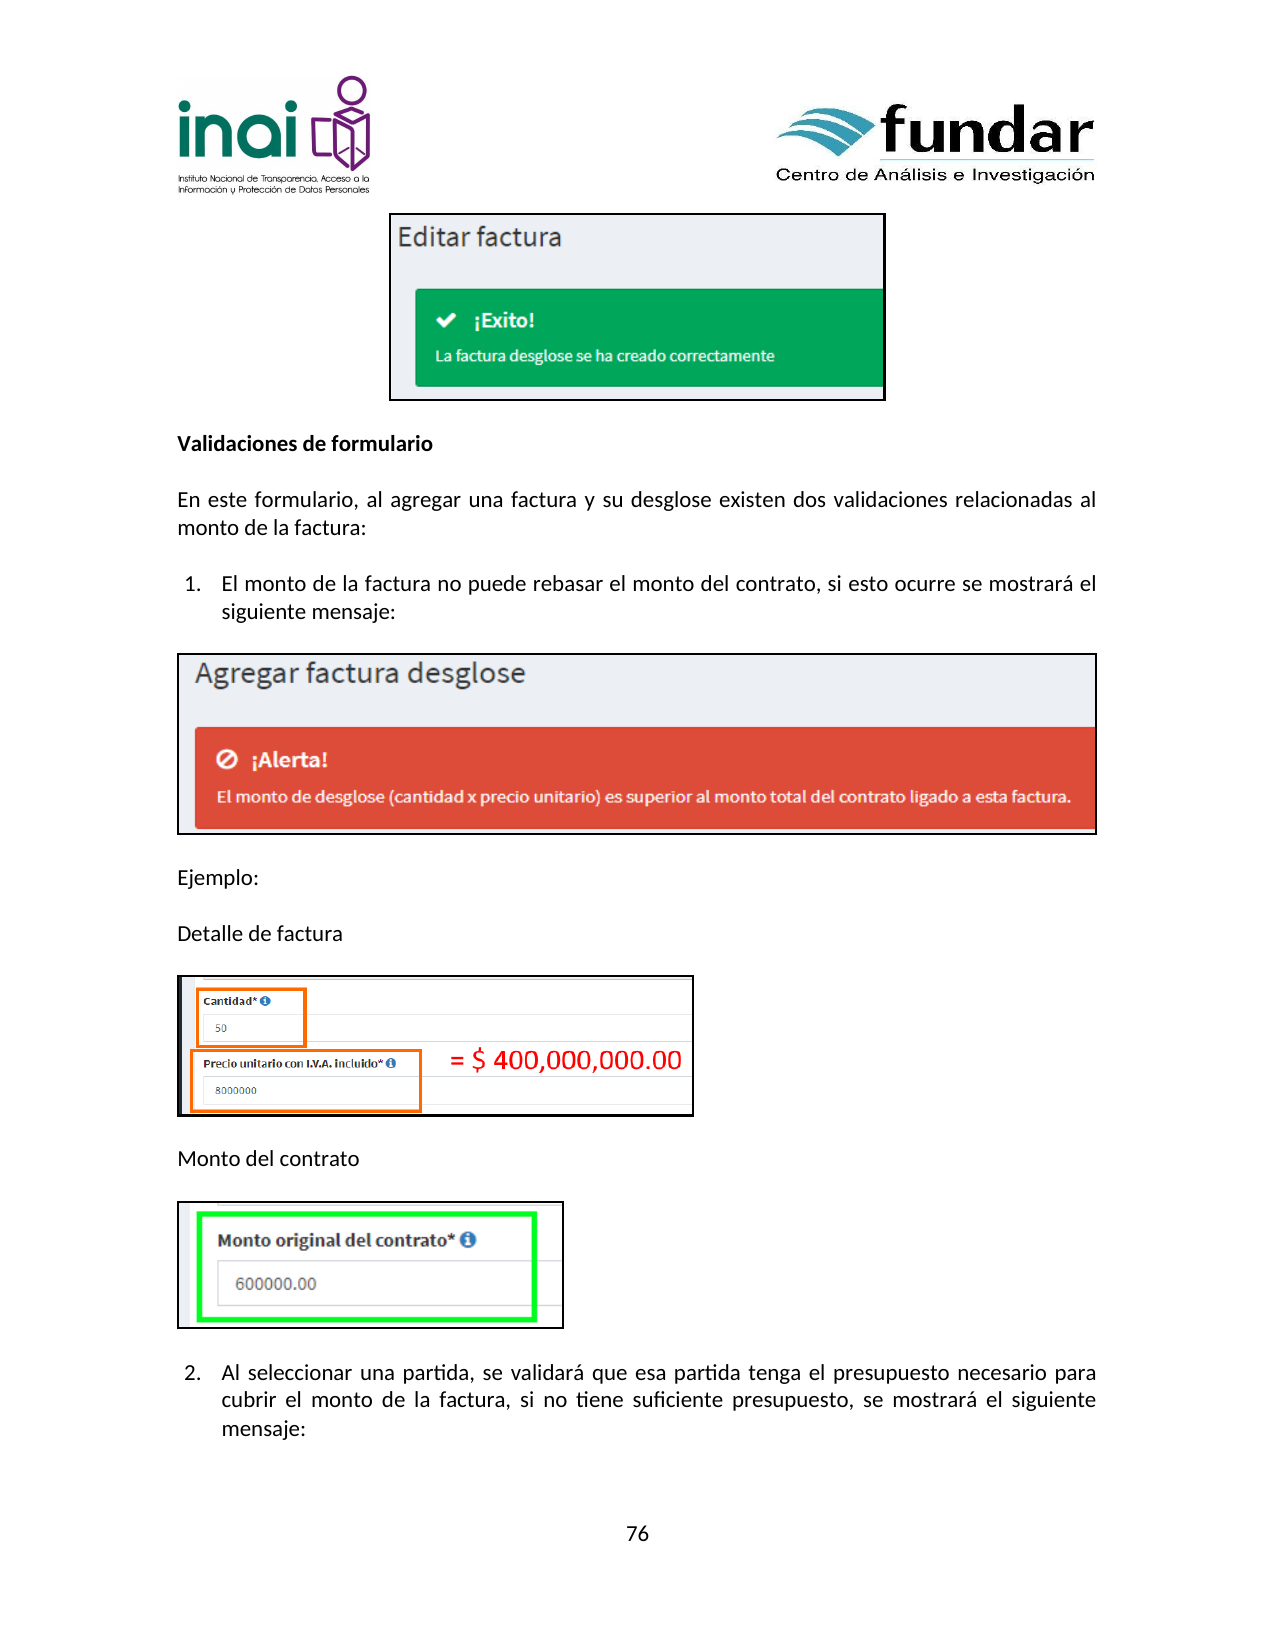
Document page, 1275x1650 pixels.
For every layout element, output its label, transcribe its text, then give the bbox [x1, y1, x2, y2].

picture [179, 977, 692, 1114]
text Detalle de factura [177, 919, 1098, 947]
picture [179, 655, 1095, 833]
picture [391, 215, 883, 399]
picture [177, 75, 371, 195]
subtitle Validaciones de formulario [177, 429, 1098, 457]
picture [773, 100, 1099, 186]
text Ejemplo: [177, 863, 1098, 891]
text En este formulario, al agregar una factura y su desglose existen dos validaciones relacionadas al monto de la factura: [177, 485, 1098, 541]
picture [179, 1203, 562, 1327]
list Al seleccionar una partida, se validará que esa partida tenga el presupuesto necesario para cubrir el monto de la factura, si no tiene suficiente presupuesto, se mostrará el siguiente mensaje: [184, 1358, 1098, 1442]
list El monto de la factura no puede rebasar el monto del contrato, si esto ocurre se mostrará el siguiente mensaje: [184, 569, 1098, 625]
text Monto del contrato [177, 1144, 1098, 1173]
